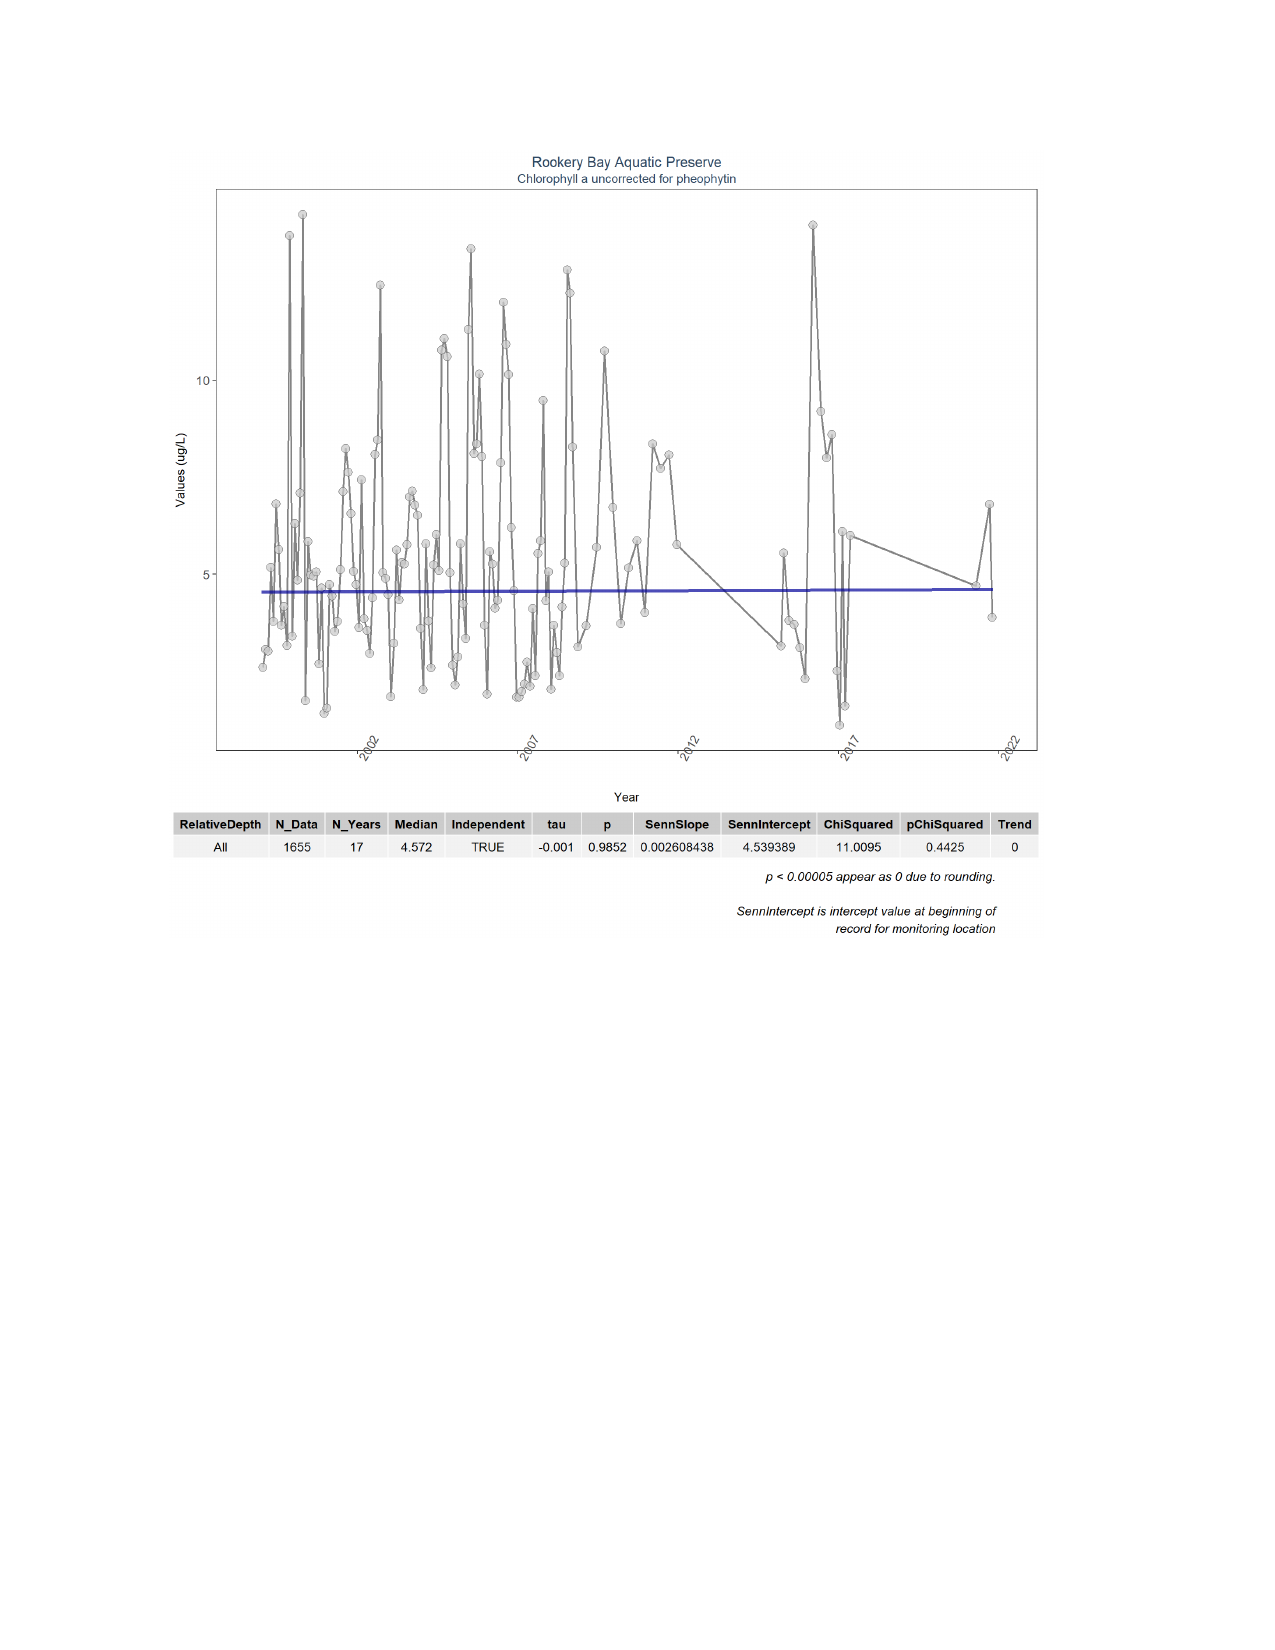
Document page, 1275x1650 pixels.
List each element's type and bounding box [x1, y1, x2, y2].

picture [168, 150, 1044, 938]
